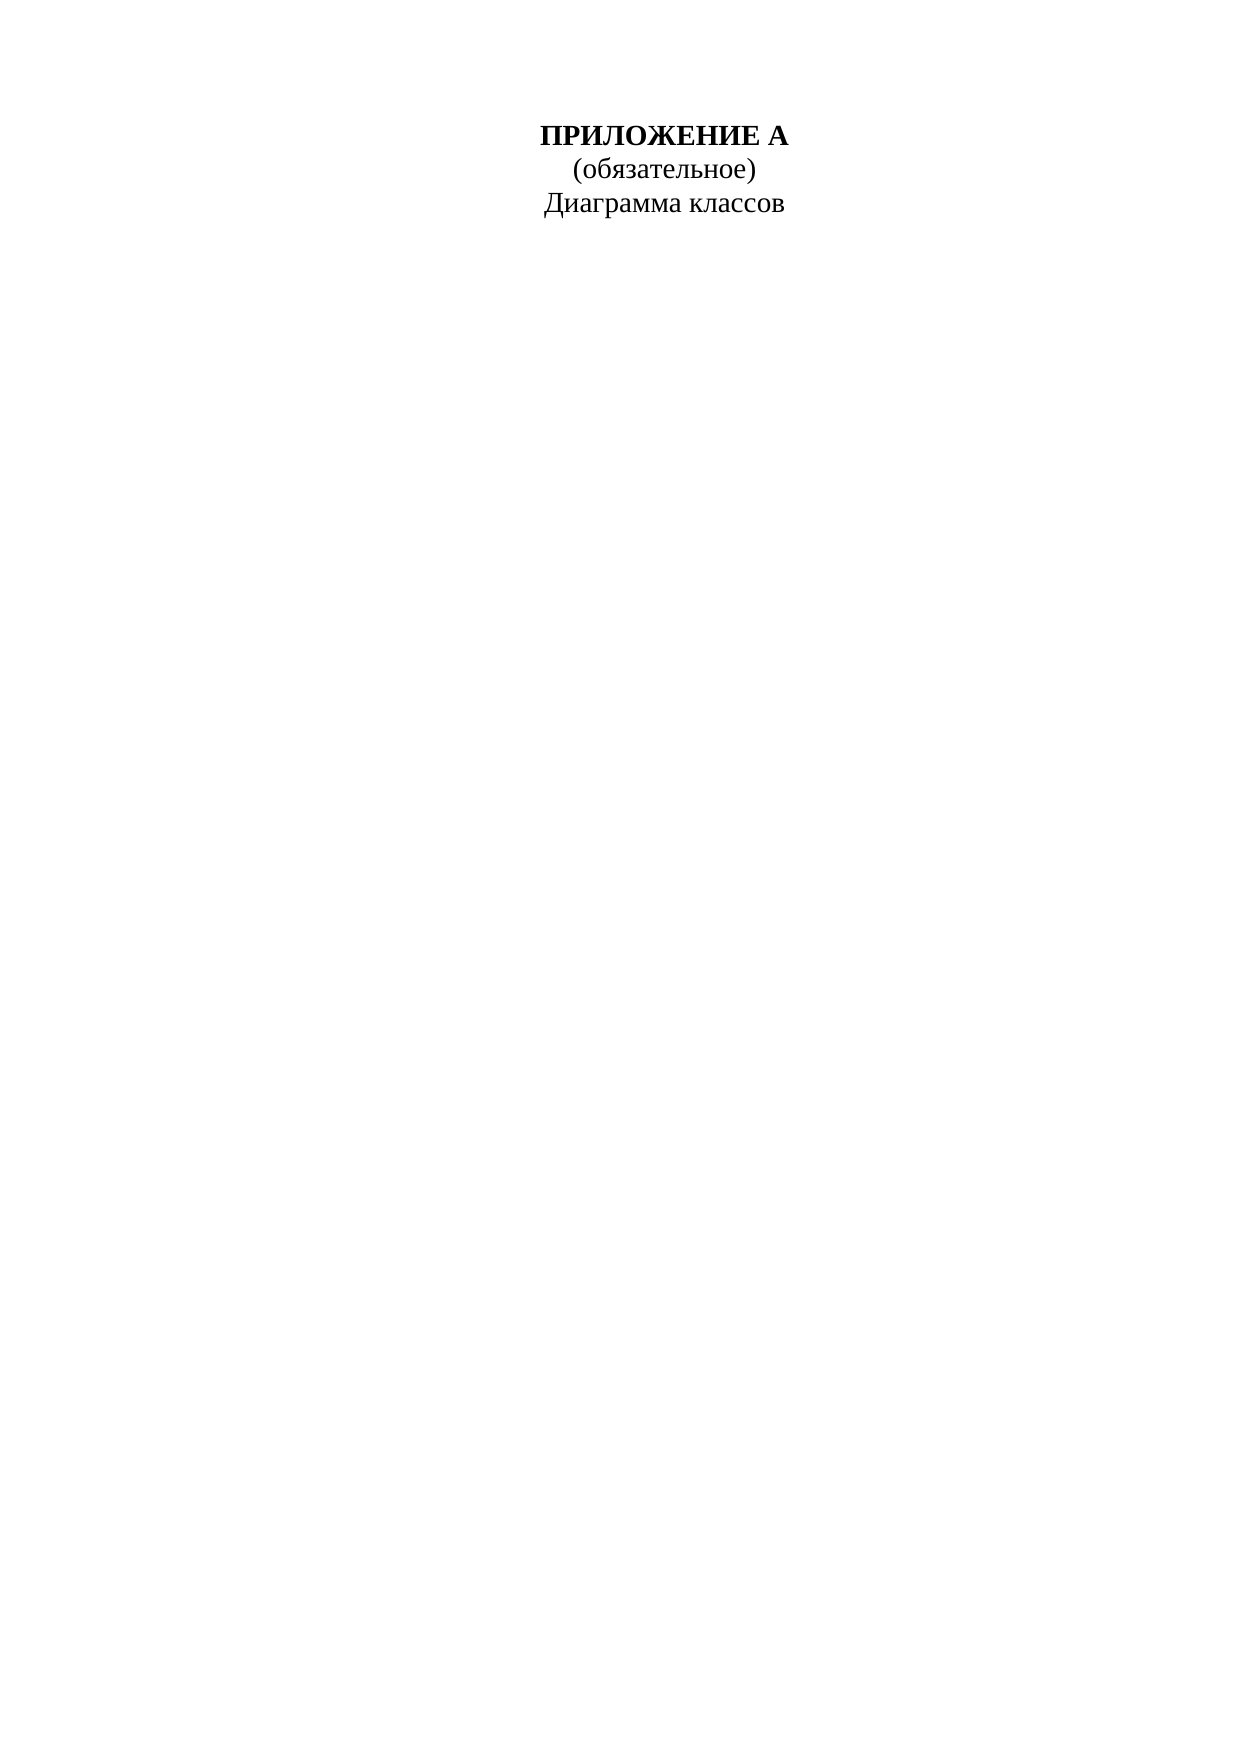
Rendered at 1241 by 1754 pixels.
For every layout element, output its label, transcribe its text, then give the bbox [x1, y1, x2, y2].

text (обязательное) [177, 152, 1152, 185]
text Диаграмма классов [177, 185, 1152, 219]
subtitle ПРИЛОЖЕНИЕ А [177, 118, 1152, 152]
